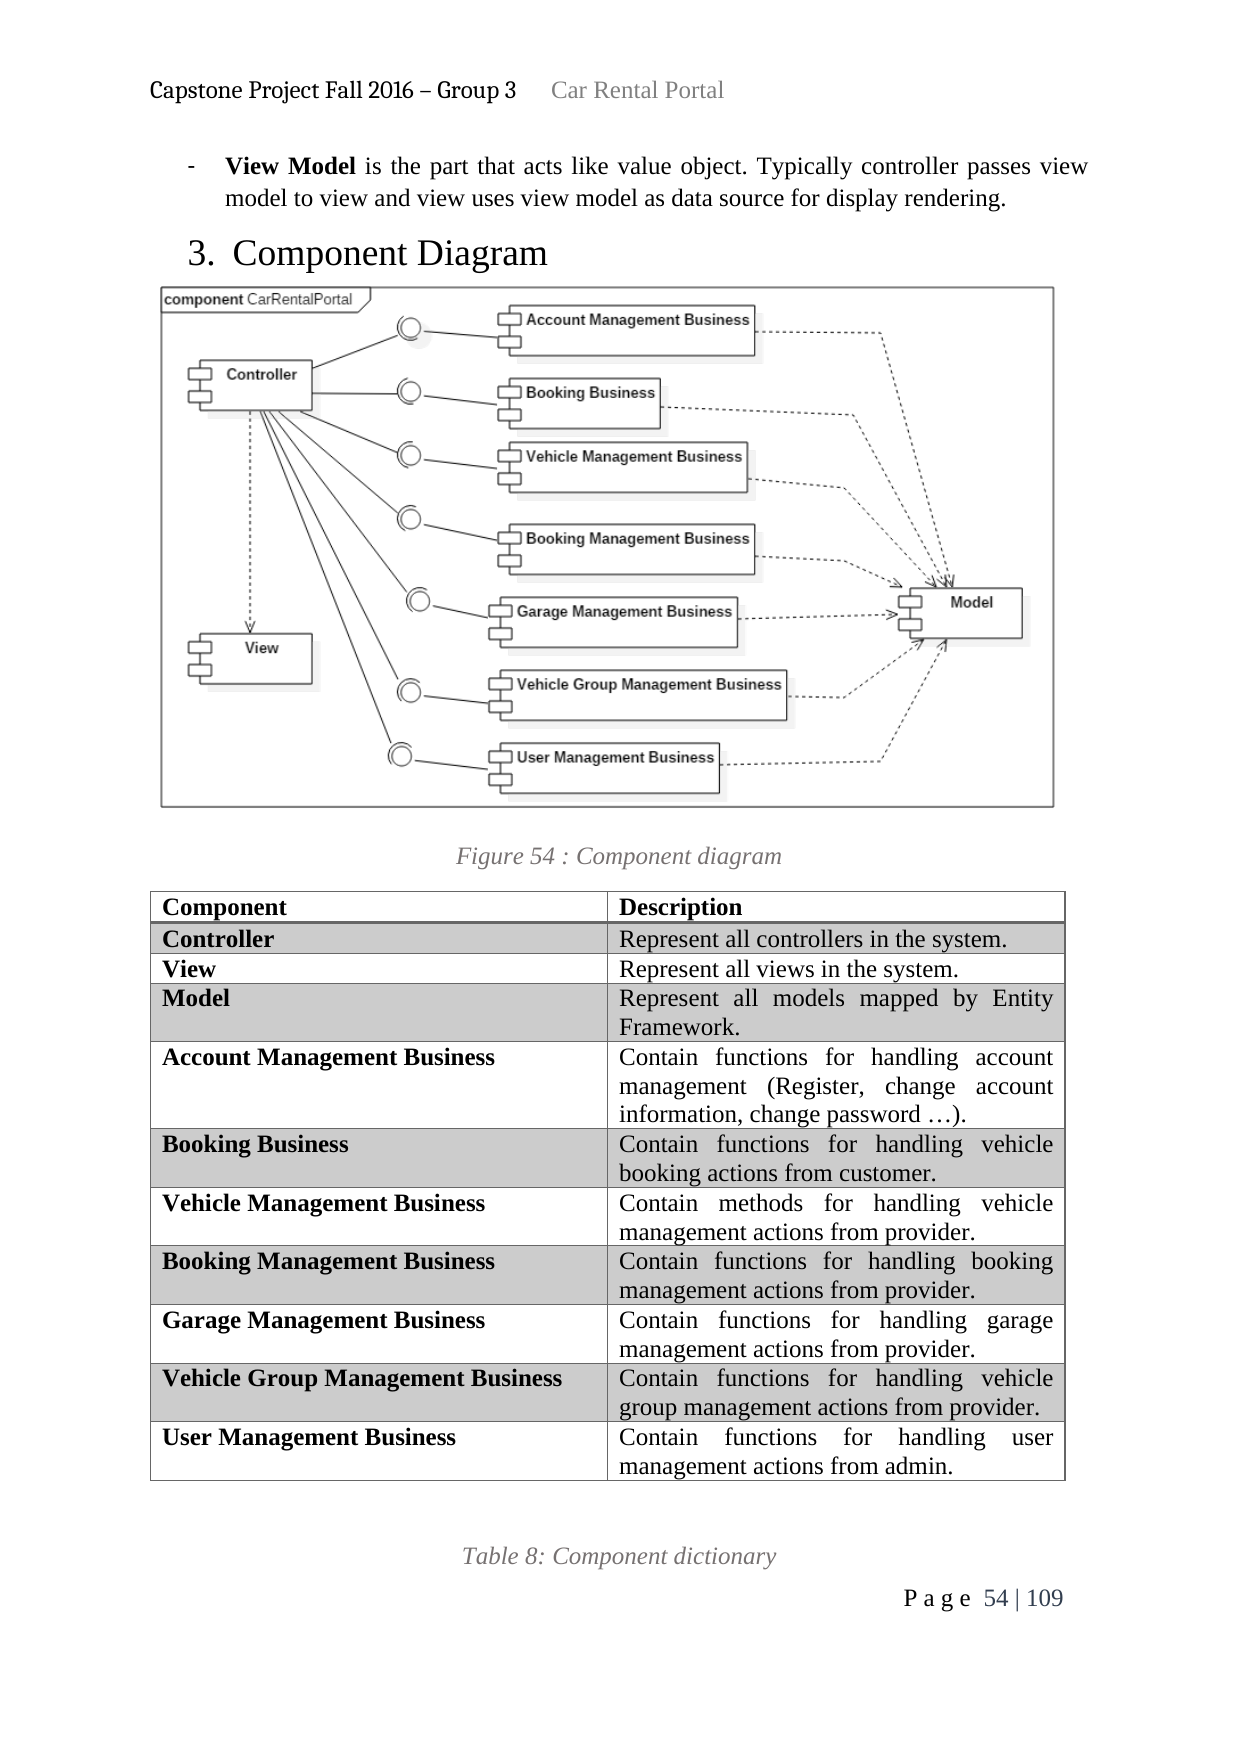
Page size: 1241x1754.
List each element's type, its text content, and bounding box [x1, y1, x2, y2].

subtitle Component Diagram [187, 231, 1090, 274]
table_cell Controller [151, 924, 607, 953]
table_cell Vehicle Group Management Business [151, 1364, 607, 1421]
picture [150, 276, 1065, 823]
table_cell Garage Management Business [151, 1305, 607, 1362]
table_cell Contain functions for handling vehicle booking actions from customer. [608, 1129, 1064, 1187]
table_cell Contain methods for handling vehicle management actions from provider. [608, 1188, 1064, 1245]
table_cell Booking Business [151, 1129, 607, 1187]
list View Model is the part that acts like value object. Typically controller passes view model to view and view uses view model as data source for display rendering. [187, 150, 1090, 212]
table_cell Represent all controllers in the system. [608, 924, 1064, 953]
table_cell Contain functions for handling booking management actions from provider. [608, 1246, 1064, 1304]
table_cell Contain functions for handling user management actions from admin. [608, 1422, 1064, 1479]
table_cell Represent all models mapped by Entity Framework. [608, 984, 1064, 1041]
table_cell Account Management Business [151, 1042, 607, 1128]
table_cell Contain functions for handling account management (Register, change account information, change password …). [608, 1042, 1064, 1128]
table_cell User Management Business [151, 1422, 607, 1479]
table_cell View [151, 954, 607, 982]
table_cell Vehicle Management Business [151, 1188, 607, 1245]
table_cell Contain functions for handling garage management actions from provider. [608, 1305, 1064, 1362]
table_cell Booking Management Business [151, 1246, 607, 1304]
table_header Component [151, 892, 607, 921]
text Table 8: Component dictionary [150, 1541, 1090, 1569]
table_header Description [608, 892, 1064, 921]
table_cell Contain functions for handling vehicle group management actions from provider. [608, 1364, 1064, 1421]
table_cell Model [151, 984, 607, 1041]
table_cell Represent all views in the system. [608, 954, 1064, 982]
